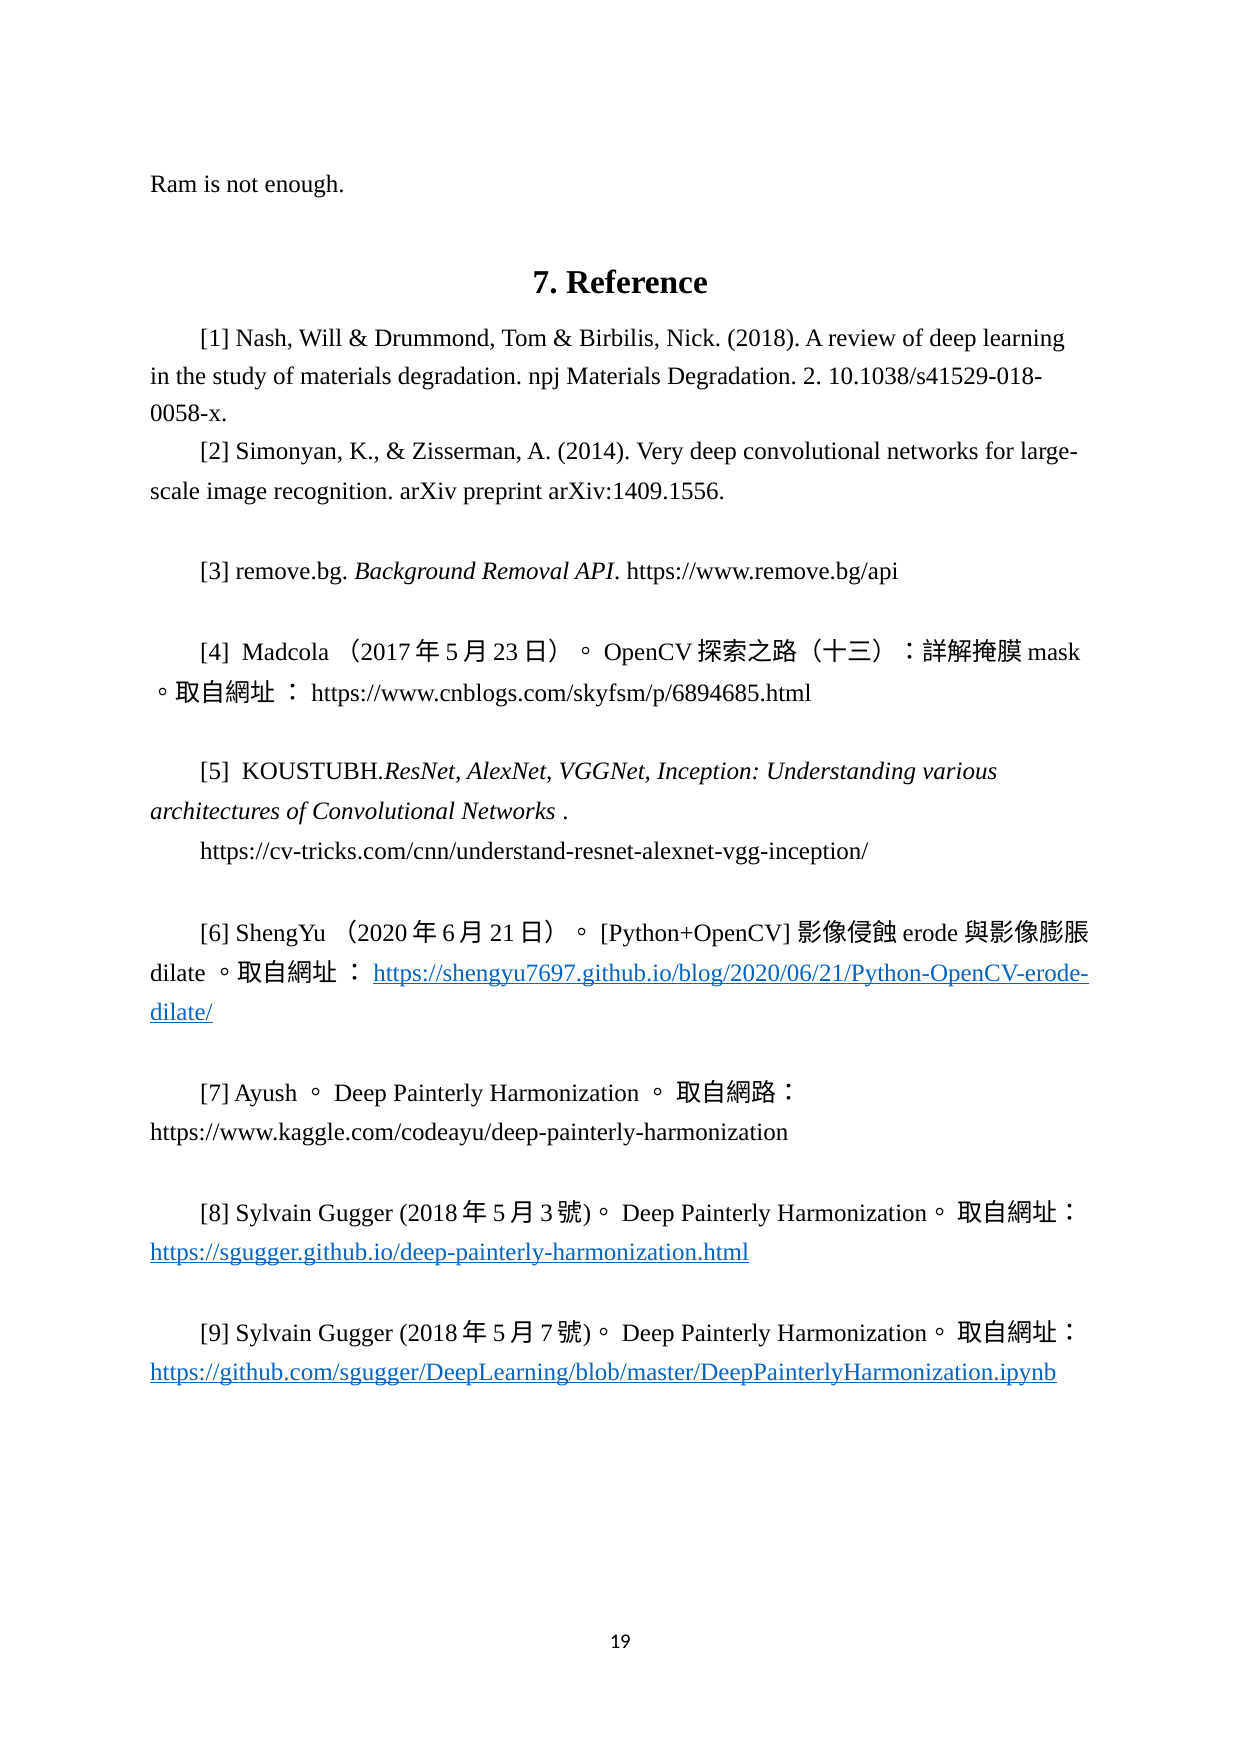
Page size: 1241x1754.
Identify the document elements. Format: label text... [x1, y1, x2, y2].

text [5] KOUSTUBH.ResNet, AlexNet, VGGNet, Inception: Understanding various architectures of Convolutional Networks . [150, 752, 1090, 829]
text [9] Sylvain Gugger (2018年5月7號)。 Deep Painterly Harmonization。 取自網址： [150, 1312, 1090, 1349]
text https://github.com/sgugger/DeepLearning/blob/master/DeepPainterlyHarmonization.ipynb [150, 1352, 1090, 1390]
text [4] Madcola （2017年5月23日）。 OpenCV探索之路（十三）：詳解掩膜mask 。取自網址 ： https://www.cnblogs.com/skyfsm/p/6894685.html [150, 631, 1090, 709]
text [1] Nash, Will & Drummond, Tom & Birbilis, Nick. (2018). A review of deep learning in the study of materials degradation. npj Materials Degradation. 2. 10.1038/s41529-018-0058-x. [150, 319, 1090, 432]
text [2] Simonyan, K., & Zisserman, A. (2014). Very deep convolutional networks for large-scale image recognition. arXiv preprint arXiv:1409.1556. [150, 432, 1090, 509]
text https://cv-tricks.com/cnn/understand-resnet-alexnet-vgg-inception/ [150, 832, 1090, 869]
text [6] ShengYu （2020年6月21日）。 [Python+OpenCV] 影像侵蝕 erode 與影像膨脹 dilate 。取自網址 ： https://shengyu7697.github.io/blog/2020/06/21/Python-OpenCV-erode-dilate/ [150, 911, 1090, 1030]
text [7] Ayush 。 Deep Painterly Harmonization 。 取自網路：https://www.kaggle.com/codeayu/deep-painterly-harmonization [150, 1072, 1090, 1150]
text [8] Sylvain Gugger (2018年5月3號)。 Deep Painterly Harmonization。 取自網址： https://sgugger.github.io/deep-painterly-harmonization.html [150, 1192, 1090, 1270]
text 7. Reference [150, 244, 1090, 319]
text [150, 164, 1090, 202]
text [3] remove.bg. Background Removal API. https://www.remove.bg/api [150, 552, 1090, 589]
